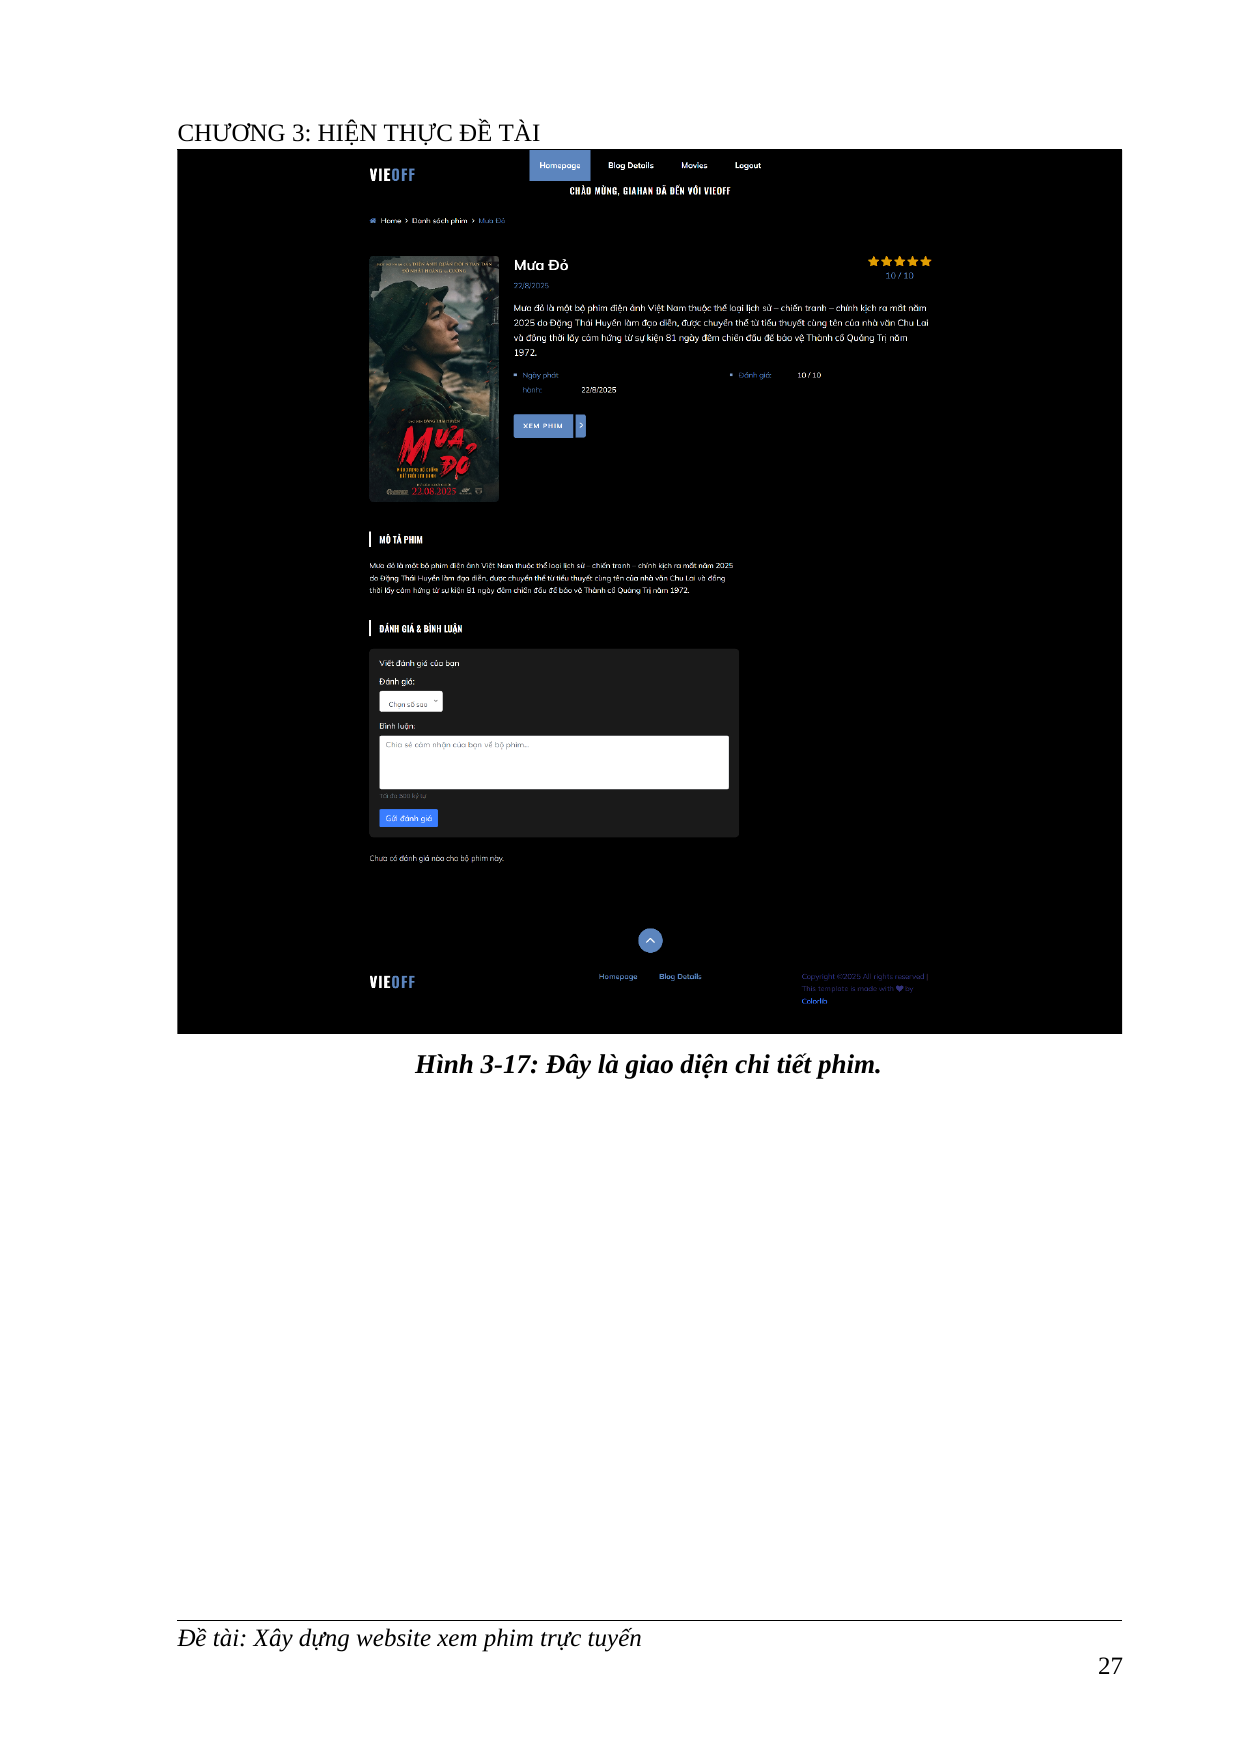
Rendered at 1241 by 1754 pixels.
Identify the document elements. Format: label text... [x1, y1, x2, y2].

text Hình 3-17: Đây là giao diện chi tiết phim. [177, 1048, 1122, 1079]
picture [177, 150, 1123, 1034]
